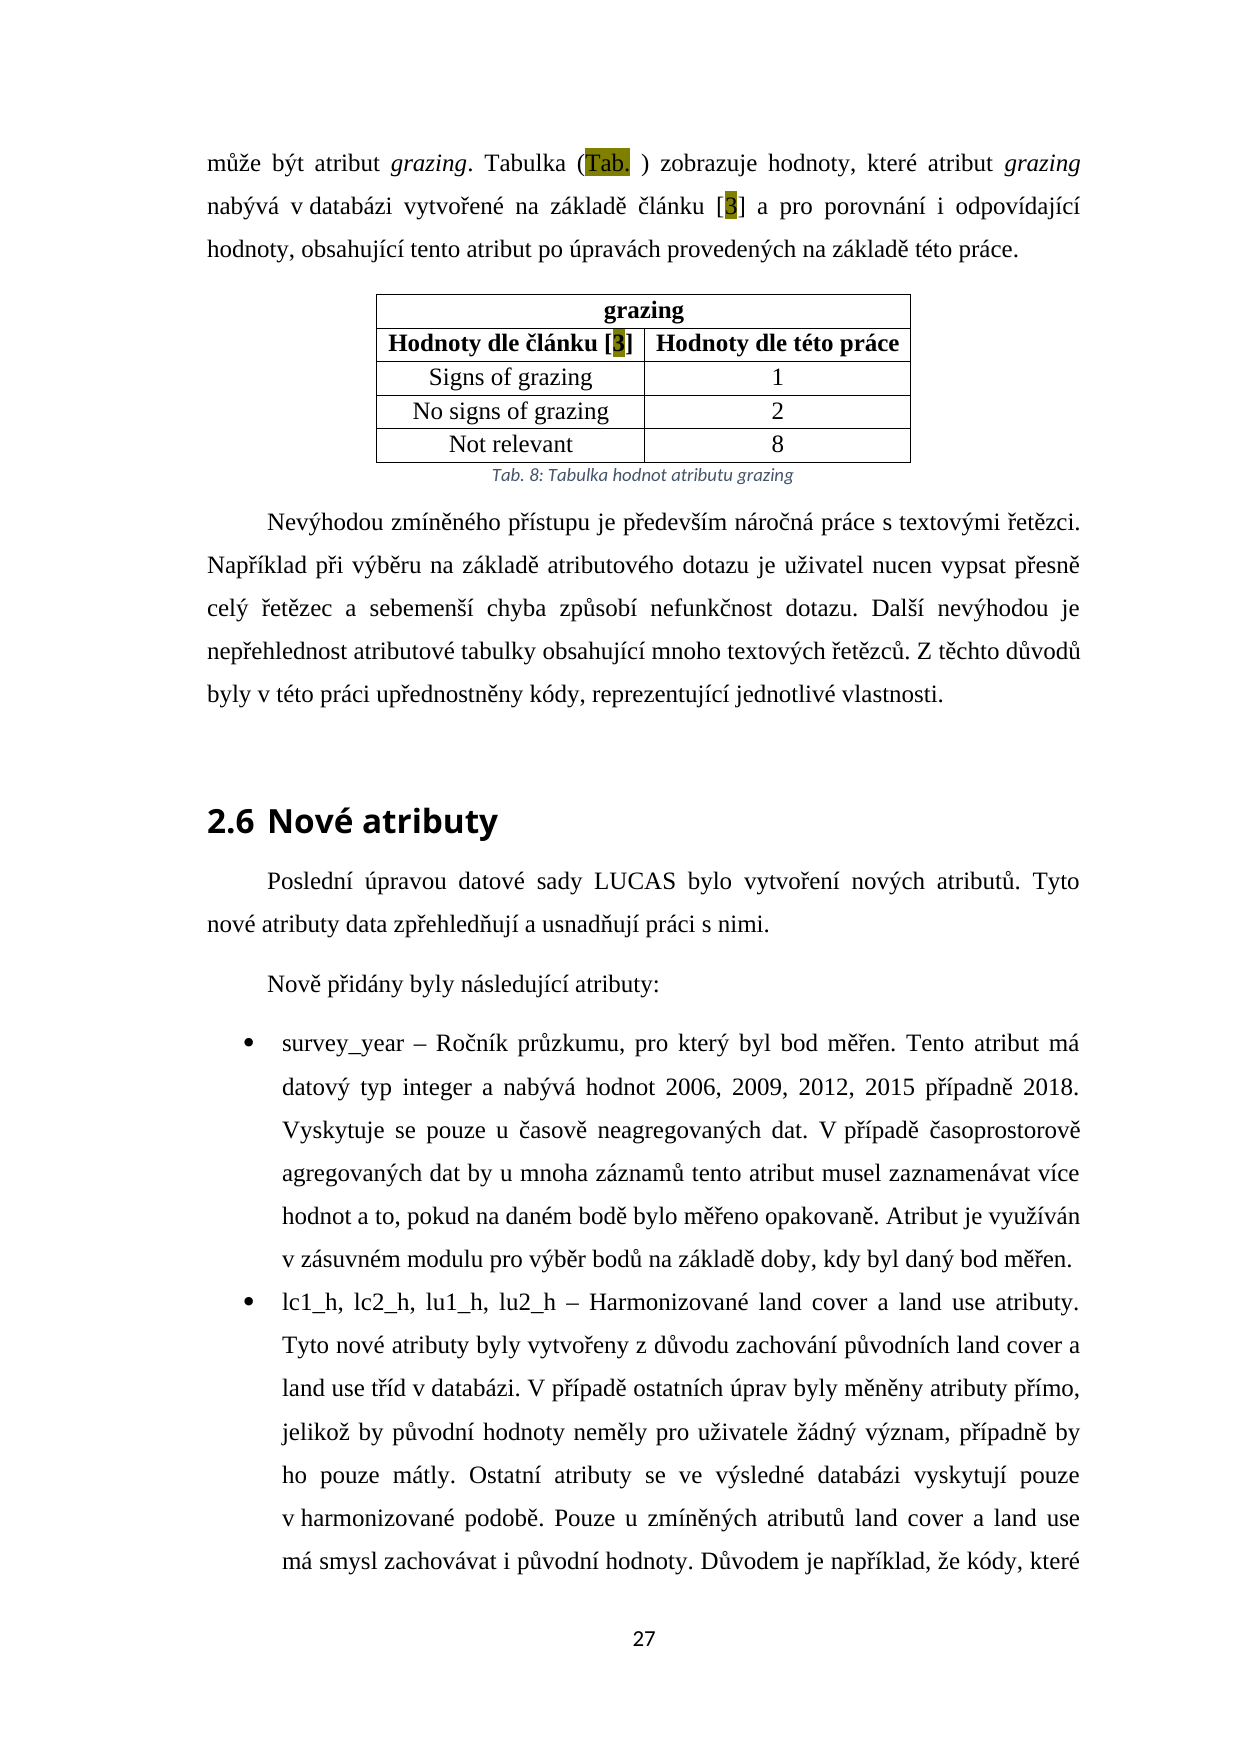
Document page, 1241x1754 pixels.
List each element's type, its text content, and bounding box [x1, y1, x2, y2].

table_cell 1 [645, 362, 910, 395]
table_cell Signs of grazing [377, 362, 644, 395]
list survey_year – Ročník průzkumu, pro který byl bod měřen. Tento atribut má datový typ integer a nabývá hodnot 2006, 2009, 2012, 2015 případně 2018. Vyskytuje se pouze u časově neagregovaných dat. V případě časoprostorově agregovaných dat by u mnoha záznamů tento atribut musel zaznamenávat více hodnot a to, pokud na daném bodě bylo měřeno opakovaně. Atribut je využíván v zásuvném modulu pro výběr bodů na základě doby, kdy byl daný bod měřen. [244, 1028, 1081, 1273]
text Nově přidány byly následující atributy: [207, 969, 1081, 997]
table_cell Hodnoty dle této práce [645, 329, 910, 361]
table_cell 2 [645, 396, 910, 428]
table_cell 8 [645, 429, 910, 462]
text Poslední úpravou datové sady LUCAS bylo vytvoření nových atributů. Tyto nové atributy data zpřehledňují a usnadňují práci s nimi. [207, 866, 1081, 938]
table_cell No signs of grazing [377, 396, 644, 428]
table_header grazing [377, 295, 910, 327]
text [207, 148, 1081, 263]
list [244, 1287, 1081, 1575]
text Nevýhodou zmíněného přístupu je především náročná práce s textovými řetězci. Například při výběru na základě atributového dotazu je uživatel nucen vypsat přesně celý řetězec a sebemenší chyba způsobí nefunkčnost dotazu. Další nevýhodou je nepřehlednost atributové tabulky obsahující mnoho textových řetězců. Z těchto důvodů byly v této práci upřednostněny kódy, reprezentující jednotlivé vlastnosti. [207, 507, 1081, 708]
table_cell Not relevant [377, 429, 644, 462]
text Tab. 8: Tabulka hodnot atributu grazing [207, 463, 1081, 486]
table_cell Hodnoty dle článku [3] [377, 329, 644, 361]
subtitle Nové atributy [207, 798, 1081, 843]
